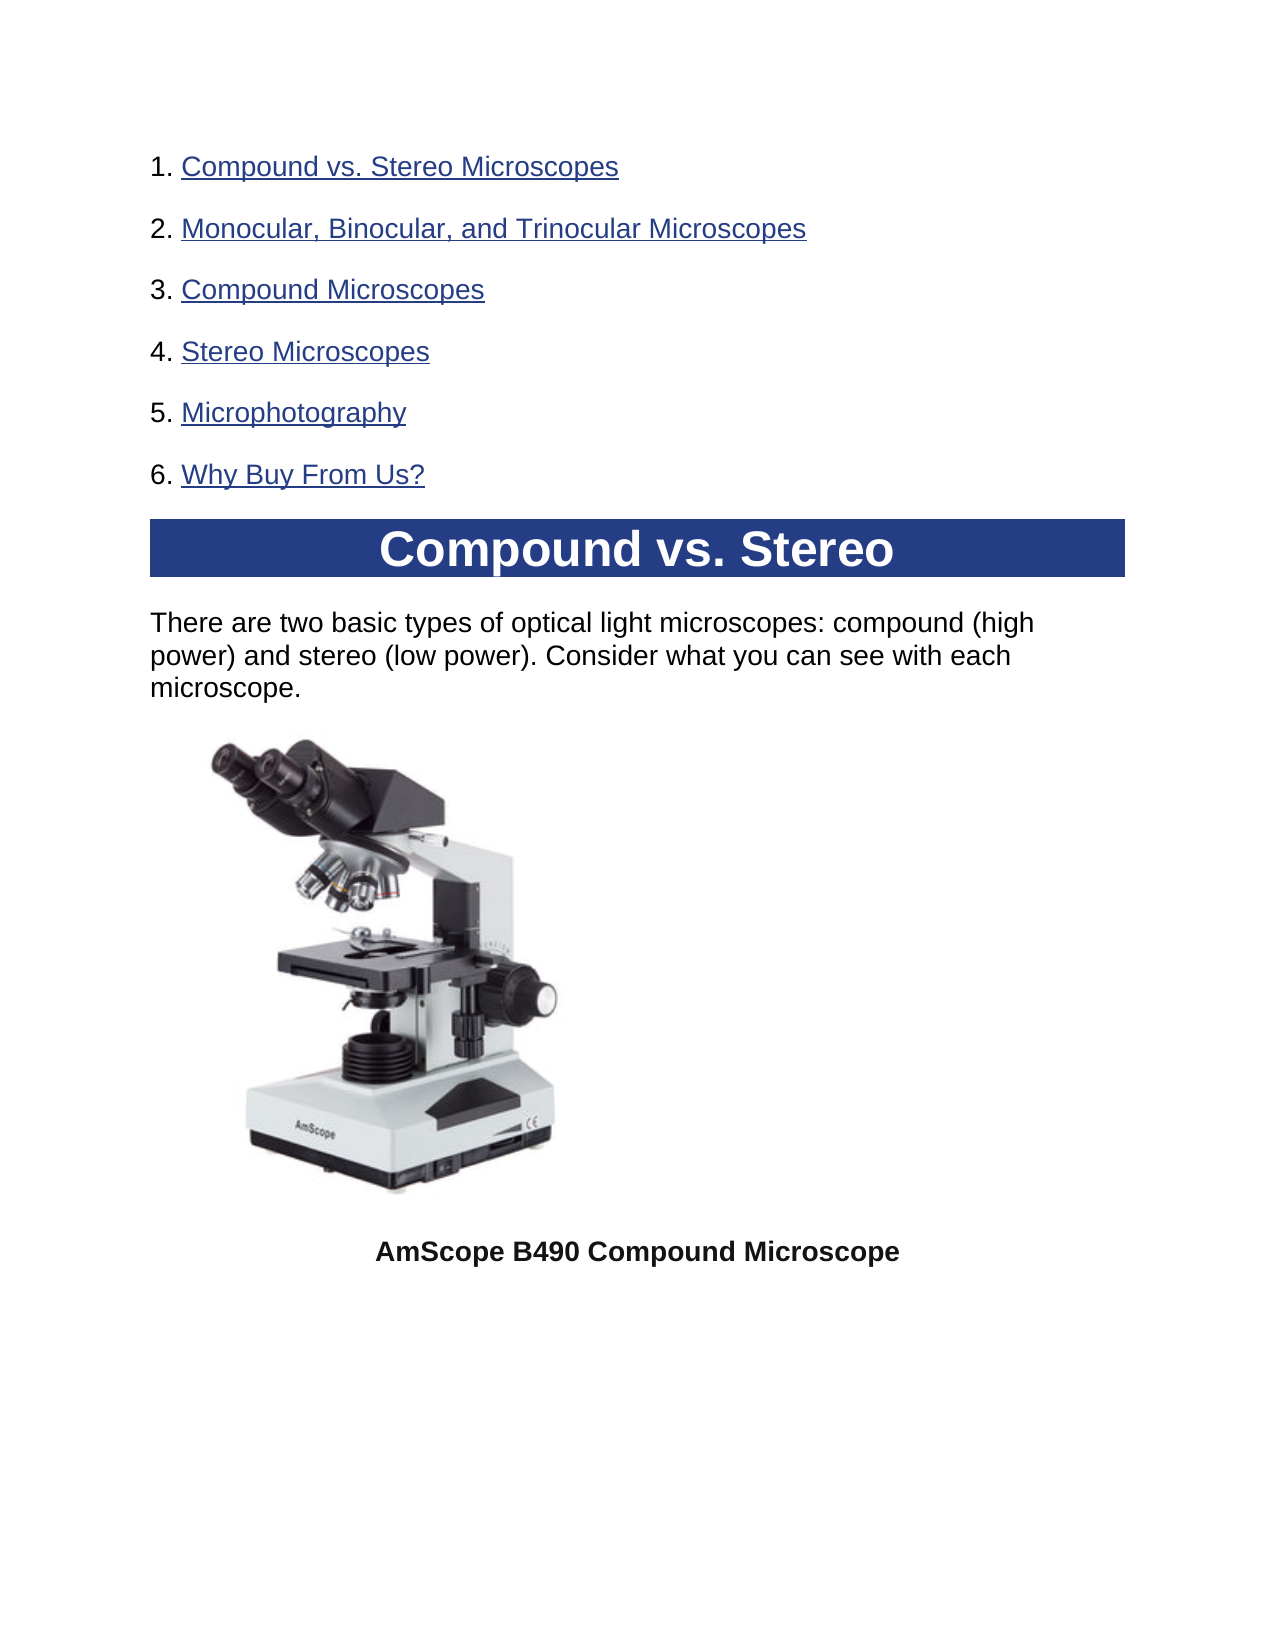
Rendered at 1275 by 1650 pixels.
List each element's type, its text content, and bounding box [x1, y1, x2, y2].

text 3. Compound Microscopes [150, 273, 1125, 306]
subtitle Compound vs. Stereo [150, 519, 1125, 577]
text 4. Stereo Microscopes [150, 335, 1125, 367]
text 6. Why Buy From Us? [150, 458, 1125, 490]
text 5. Microphotography [150, 396, 1125, 429]
text There are two basic types of optical light microscopes: compound (high power) and stereo (low power). Consider what you can see with each microscope. [150, 606, 1125, 703]
picture [150, 732, 619, 1202]
text 2. Monocular, Binocular, and Trinocular Microscopes [150, 212, 1125, 244]
text 1. Compound vs. Stereo Microscopes [150, 150, 1125, 182]
text AmScope B490 Compound Microscope [150, 1234, 1125, 1267]
